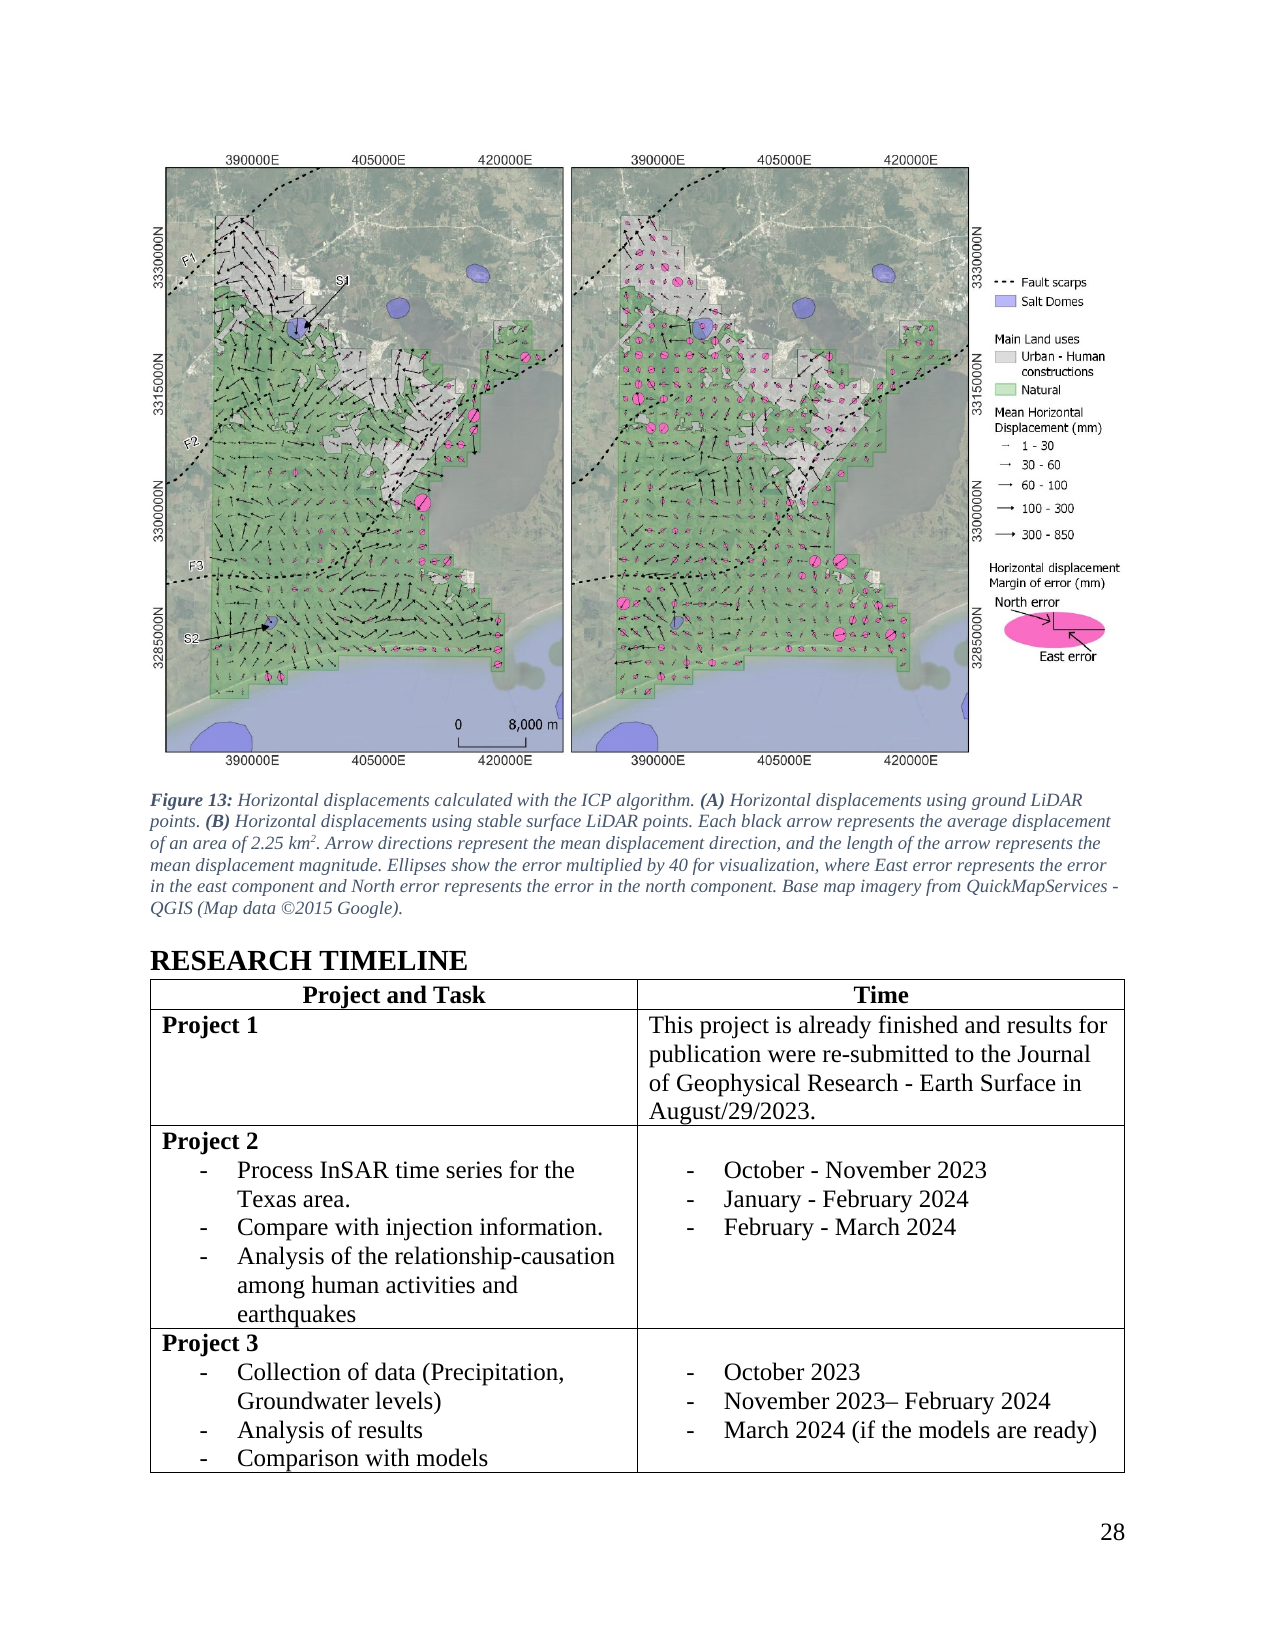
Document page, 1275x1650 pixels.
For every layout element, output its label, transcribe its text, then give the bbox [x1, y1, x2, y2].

table_cell October - November 2023 January - February 2024 February - March 2024 [638, 1126, 1124, 1327]
table_cell Project 3 Collection of data (Precipitation, Groundwater levels) Analysis of results Comparison with models [151, 1329, 637, 1472]
table_header Project and Task [151, 980, 637, 1009]
subtitle RESEARCH TIMELINE [150, 943, 1125, 977]
table_header Time [638, 980, 1124, 1009]
picture [150, 150, 1124, 770]
table_cell This project is already finished and results for publication were re-submitted to the Journal of Geophysical Research - Earth Surface in August/29/2023. [638, 1010, 1124, 1125]
table_cell October 2023 November 2023– February 2024 March 2024 (if the models are ready) [638, 1329, 1124, 1472]
table_cell Project 2 Process InSAR time series for the Texas area. Compare with injection information. Analysis of the relationship-causation among human activities and earthquakes [151, 1126, 637, 1327]
text Figure 13: Horizontal displacements calculated with the ICP algorithm. (A) Horizontal displacements using ground LiDAR points. (B) Horizontal displacements using stable surface LiDAR points. Each black arrow represents the average displacement of an area of 2.25 km2. Arrow directions represent the mean displacement direction, and the length of the arrow represents the mean displacement magnitude. Ellipses show the error multiplied by 40 for visualization, where East error represents the error in the east component and North error represents the error in the north component. Base map imagery from QuickMapServices - QGIS (Map data ©2015 Google). [150, 789, 1125, 918]
table_cell Project 1 [151, 1010, 637, 1125]
